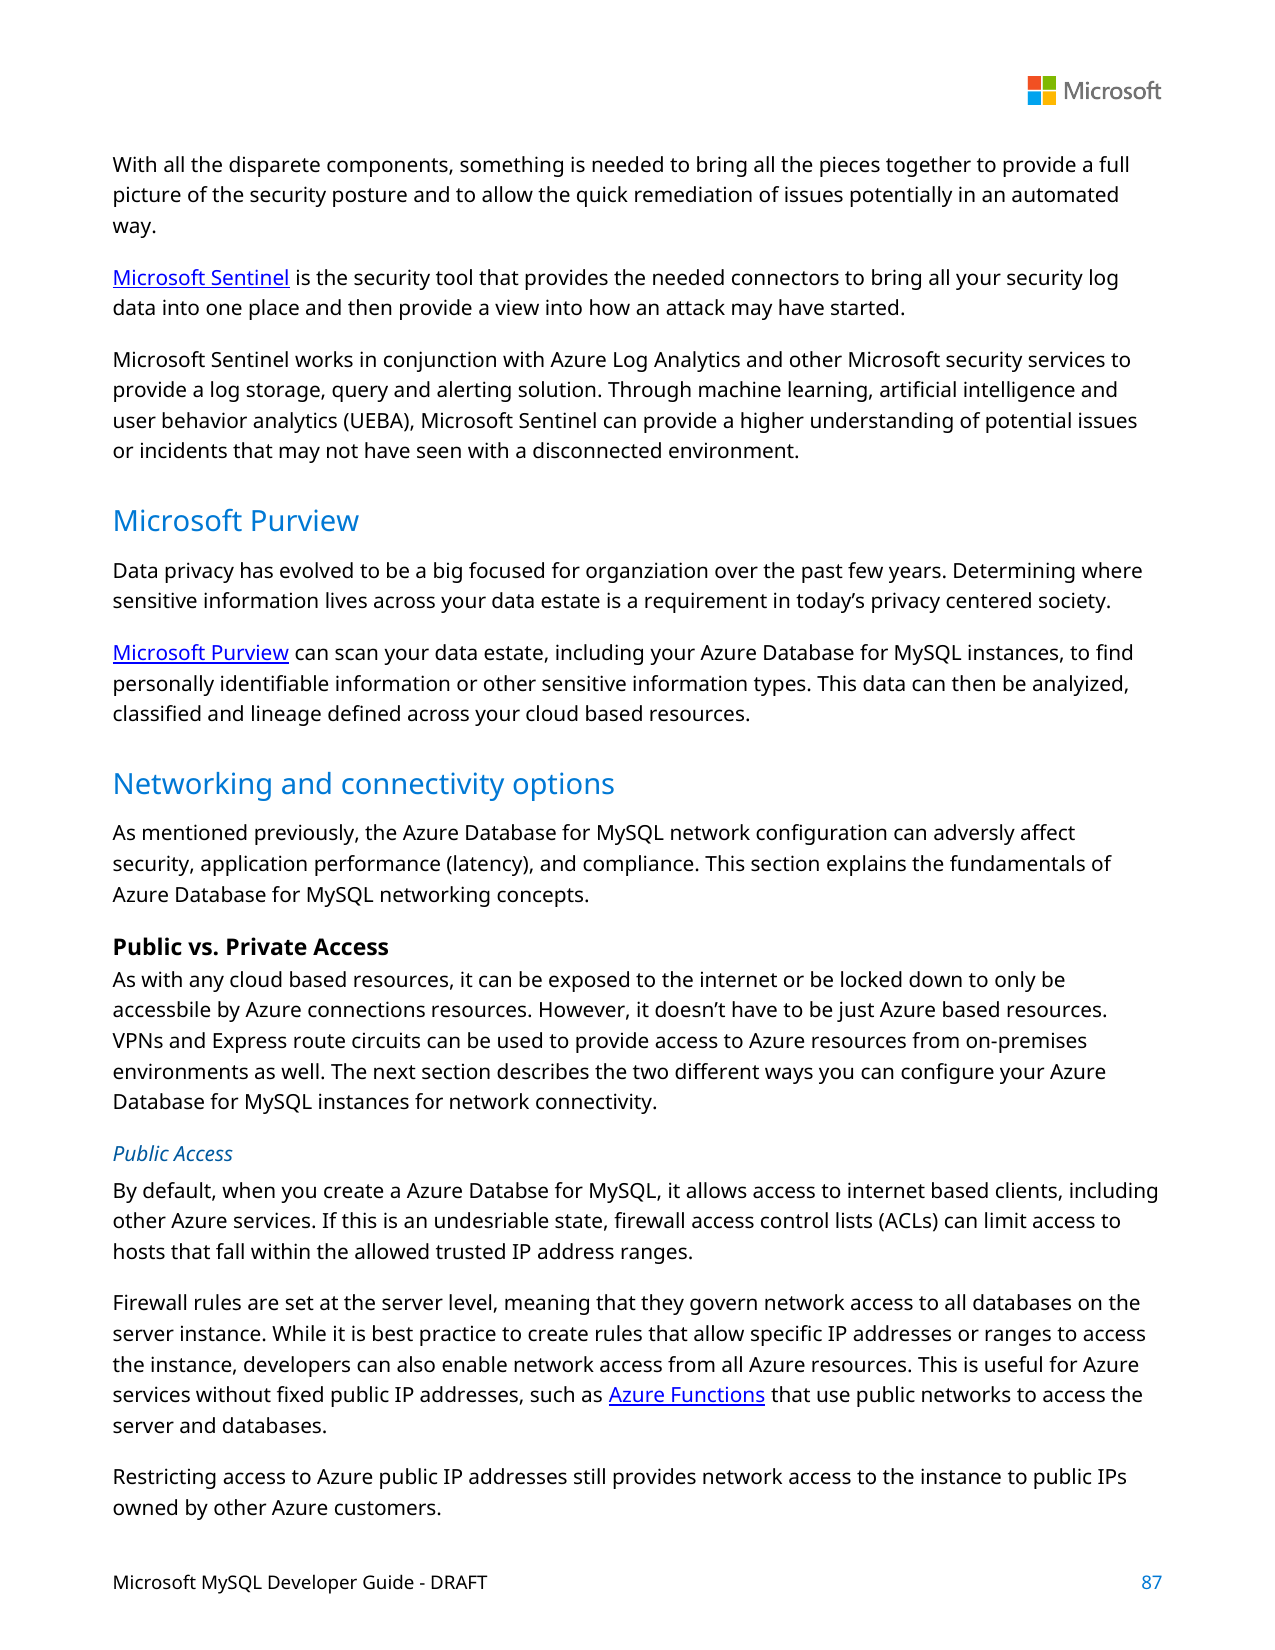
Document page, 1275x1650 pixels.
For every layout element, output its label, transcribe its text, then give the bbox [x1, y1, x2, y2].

subtitle Public Access [112, 1139, 1162, 1167]
text Data privacy has evolved to be a big focused for organziation over the past few years. Determining where sensitive information lives across your data estate is a requirement in today’s privacy centered society. [112, 556, 1162, 615]
text As mentioned previously, the Azure Database for MySQL network configuration can adversly affect security, application performance (latency), and compliance. This section explains the fundamentals of Azure Database for MySQL networking concepts. [112, 818, 1162, 908]
subtitle Public vs. Private Access [112, 931, 1162, 962]
text By default, when you create a Azure Databse for MySQL, it allows access to internet based clients, including other Azure services. If this is an undesriable state, firewall access control lists (ACLs) can limit access to hosts that fall within the allowed trusted IP address ranges. [112, 1176, 1162, 1266]
text Microsoft Purview can scan your data estate, including your Azure Database for MySQL instances, to find personally identifiable information or other sensitive information types. This data can then be analyized, classified and lineage defined across your cloud based resources. [112, 638, 1162, 728]
subtitle Microsoft Purview [112, 501, 1162, 540]
picture [1026, 75, 1163, 107]
text Firewall rules are set at the server level, meaning that they govern network access to all databases on the server instance. While it is best practice to create rules that allow specific IP addresses or ranges to access the instance, developers can also enable network access from all Azure resources. This is useful for Azure services without fixed public IP addresses, such as Azure Functions that use public networks to access the server and databases. [112, 1288, 1162, 1439]
text As with any cloud based resources, it can be exposed to the internet or be locked down to only be accessbile by Azure connections resources. However, it doesn’t have to be just Azure based resources. VPNs and Express route circuits can be used to provide access to Azure resources from on-premises environments as well. The next section describes the two different ways you can configure your Azure Database for MySQL instances for network connectivity. [112, 965, 1162, 1116]
text Restricting access to Azure public IP addresses still provides network access to the instance to public IPs owned by other Azure customers. [112, 1462, 1162, 1522]
text Microsoft Sentinel works in conjunction with Azure Log Analytics and other Microsoft security services to provide a log storage, query and alerting solution. Through machine learning, artificial intelligence and user behavior analytics (UEBA), Microsoft Sentinel can provide a higher understanding of potential issues or incidents that may not have seen with a disconnected environment. [112, 345, 1162, 465]
text Microsoft Sentinel is the security tool that provides the needed connectors to bring all your security log data into one place and then provide a view into how an attack may have started. [112, 263, 1162, 322]
text With all the disparete components, something is needed to bring all the pieces together to provide a full picture of the security posture and to allow the quick remediation of issues potentially in an automated way. [112, 150, 1162, 240]
subtitle Networking and connectivity options [112, 763, 1162, 803]
